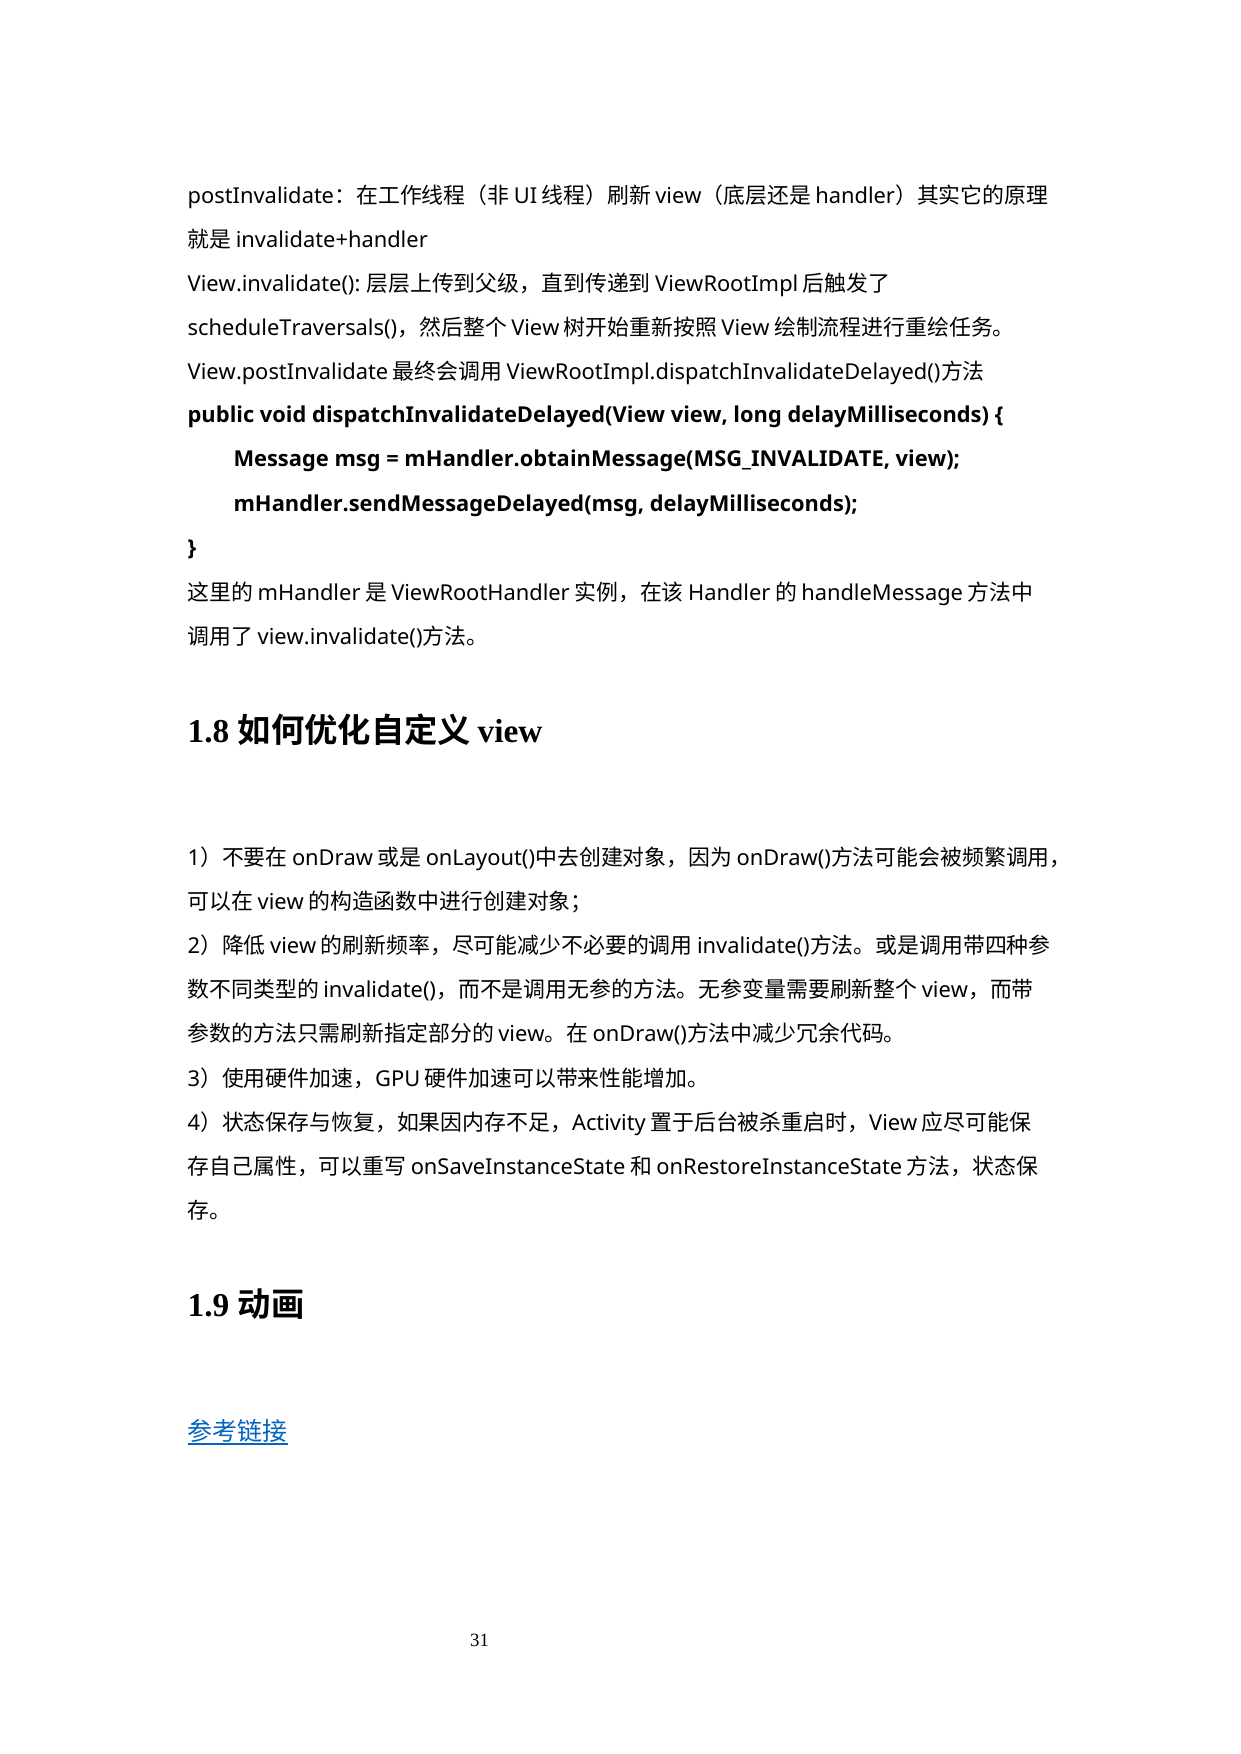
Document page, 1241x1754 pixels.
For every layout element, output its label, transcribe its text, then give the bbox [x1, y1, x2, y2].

text 这里的mHandler是ViewRootHandler实例，在该Handler的handleMessage方法中调用了view.invalidate()方法。 [187, 568, 1053, 657]
text View.postInvalidate最终会调用ViewRootImpl.dispatchInvalidateDelayed()方法 [187, 348, 1053, 392]
text 参考链接 [187, 1408, 1053, 1452]
list 不要在onDraw或是onLayout()中去创建对象，因为onDraw()方法可能会被频繁调用，可以在view的构造函数中进行创建对象； [187, 834, 1053, 922]
text Message msg = mHandler.obtainMessage(MSG_INVALIDATE, view); [187, 436, 1053, 480]
list 使用硬件加速，GPU硬件加速可以带来性能增加。 [187, 1054, 1053, 1098]
text } [187, 524, 1053, 568]
list 降低view的刷新频率，尽可能减少不必要的调用invalidate()方法。或是调用带四种参数不同类型的invalidate()，而不是调用无参的方法。无参变量需要刷新整个view，而带参数的方法只需刷新指定部分的view。在onDraw()方法中减少冗余代码。 [187, 922, 1053, 1054]
text postInvalidate：在工作线程（非UI线程）刷新view（底层还是handler）其实它的原理就是invalidate+handler View.invalidate(): 层层上传到父级，直到传递到ViewRootImpl后触发了scheduleTraversals()，然后整个View树开始重新按照View绘制流程进行重绘任务。 [187, 172, 1053, 348]
text public void dispatchInvalidateDelayed(View view, long delayMilliseconds) { [187, 392, 1053, 436]
list 状态保存与恢复，如果因内存不足，Activity置于后台被杀重启时，View应尽可能保存自己属性，可以重写onSaveInstanceState和onRestoreInstanceState方法，状态保存。 [187, 1098, 1053, 1231]
text mHandler.sendMessageDelayed(msg, delayMilliseconds); [187, 480, 1053, 524]
subtitle 1.8 如何优化自定义view [187, 684, 1053, 772]
subtitle 1.9 动画 [187, 1258, 1053, 1346]
